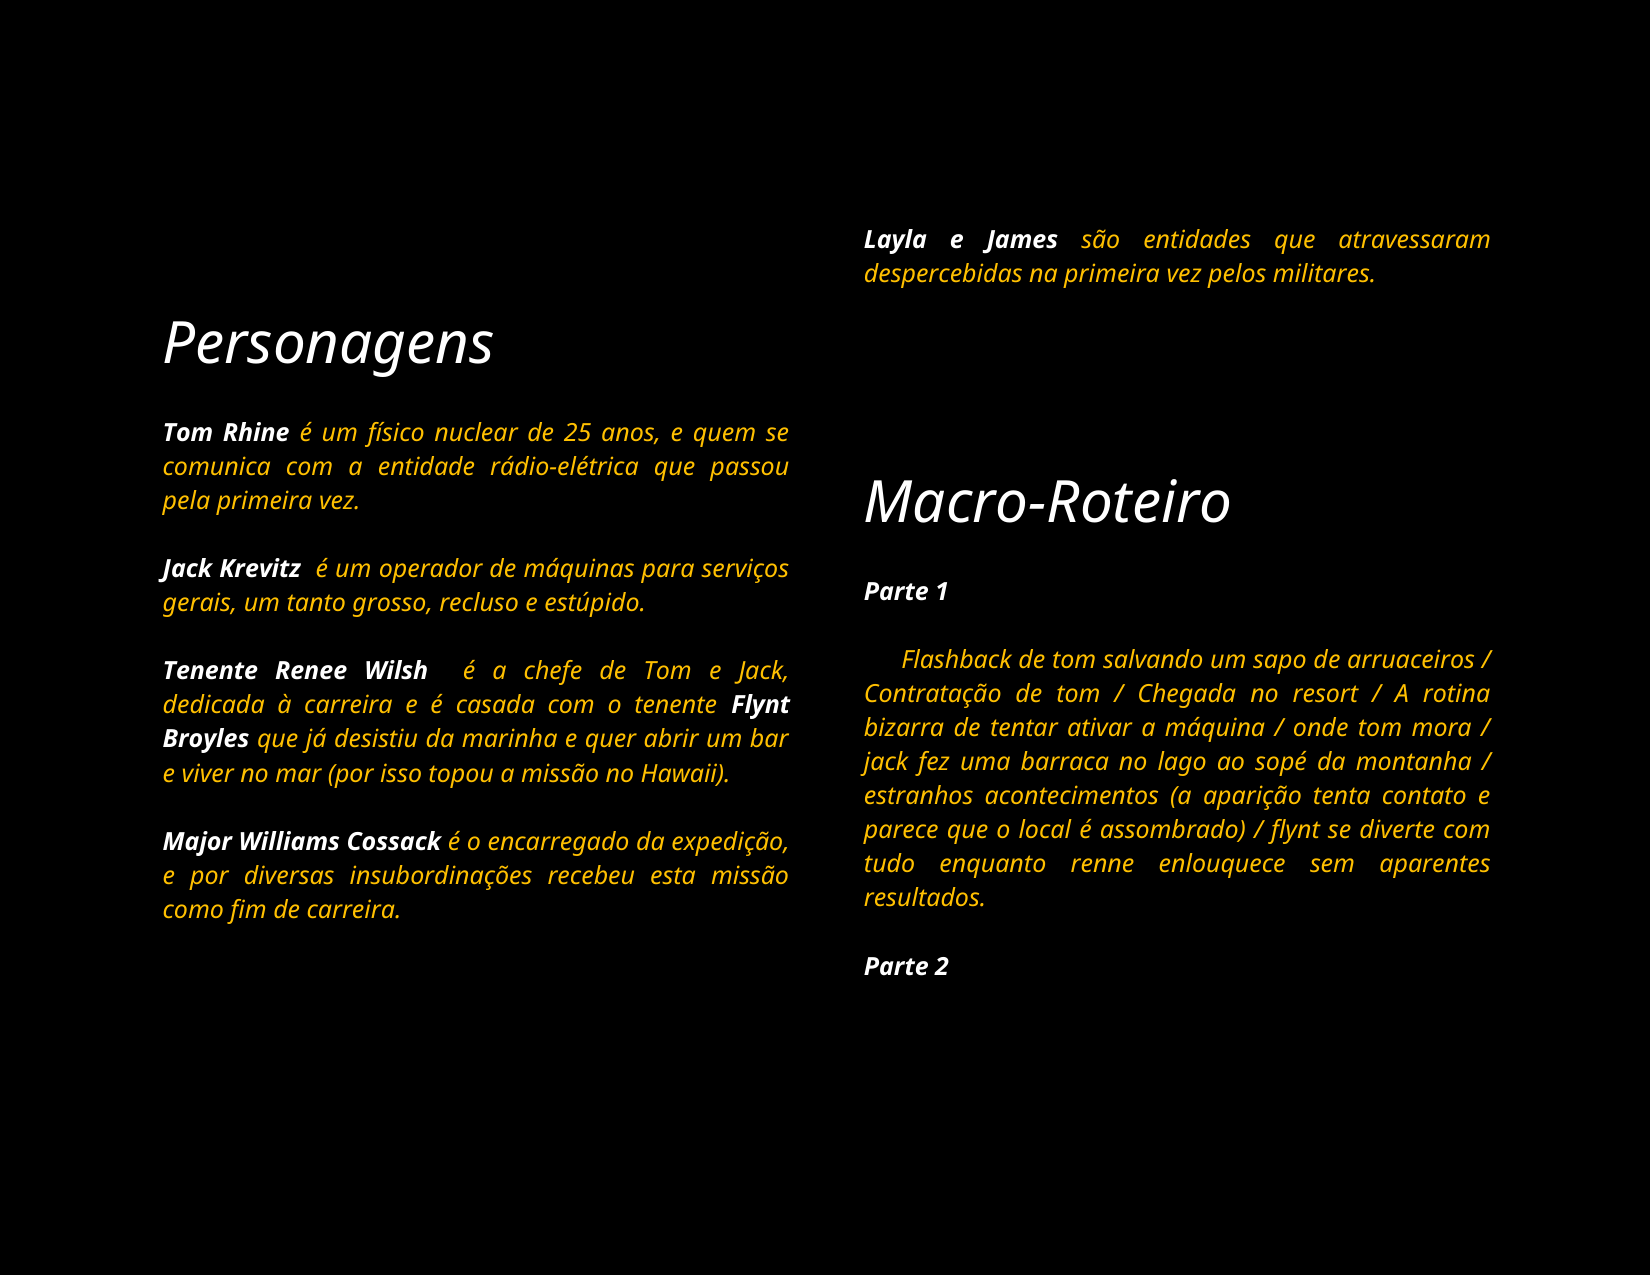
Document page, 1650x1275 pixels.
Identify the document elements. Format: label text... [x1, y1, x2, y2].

text Major Williams Cossack é o encarregado da expedição, e por diversas insubordinações recebeu esta missão como fim de carreira. [162, 823, 790, 926]
text Tom Rhine é um físico nuclear de 25 anos, e quem se comunica com a entidade rádio-elétrica que passou pela primeira vez. [162, 414, 790, 517]
text Parte 2 [864, 948, 1491, 982]
text Layla e James são entidades que atravessaram despercebidas na primeira vez pelos militares. [864, 222, 1491, 290]
text Parte 1 [864, 573, 1491, 608]
text Macro-Roteiro [864, 460, 1491, 539]
text Jack Krevitz é um operador de máquinas para serviços gerais, um tanto grosso, recluso e estúpido. [162, 551, 790, 619]
text Flashback de tom salvando um sapo de arruaceiros / Contratação de tom / Chegada no resort / A rotina bizarra de tentar ativar a máquina / onde tom mora / jack fez uma barraca no lago ao sopé da montanha / estranhos acontecimentos (a aparição tenta contato e parece que o local é assombrado) / flynt se diverte com tudo enquanto renne enlouquece sem aparentes resultados. [864, 642, 1491, 914]
text Personagens [162, 301, 790, 381]
text Tenente Renee Wilsh é a chefe de Tom e Jack, dedicada à carreira e é casada com o tenente Flynt Broyles que já desistiu da marinha e quer abrir um bar e viver no mar (por isso topou a missão no Hawaii). [162, 653, 790, 789]
